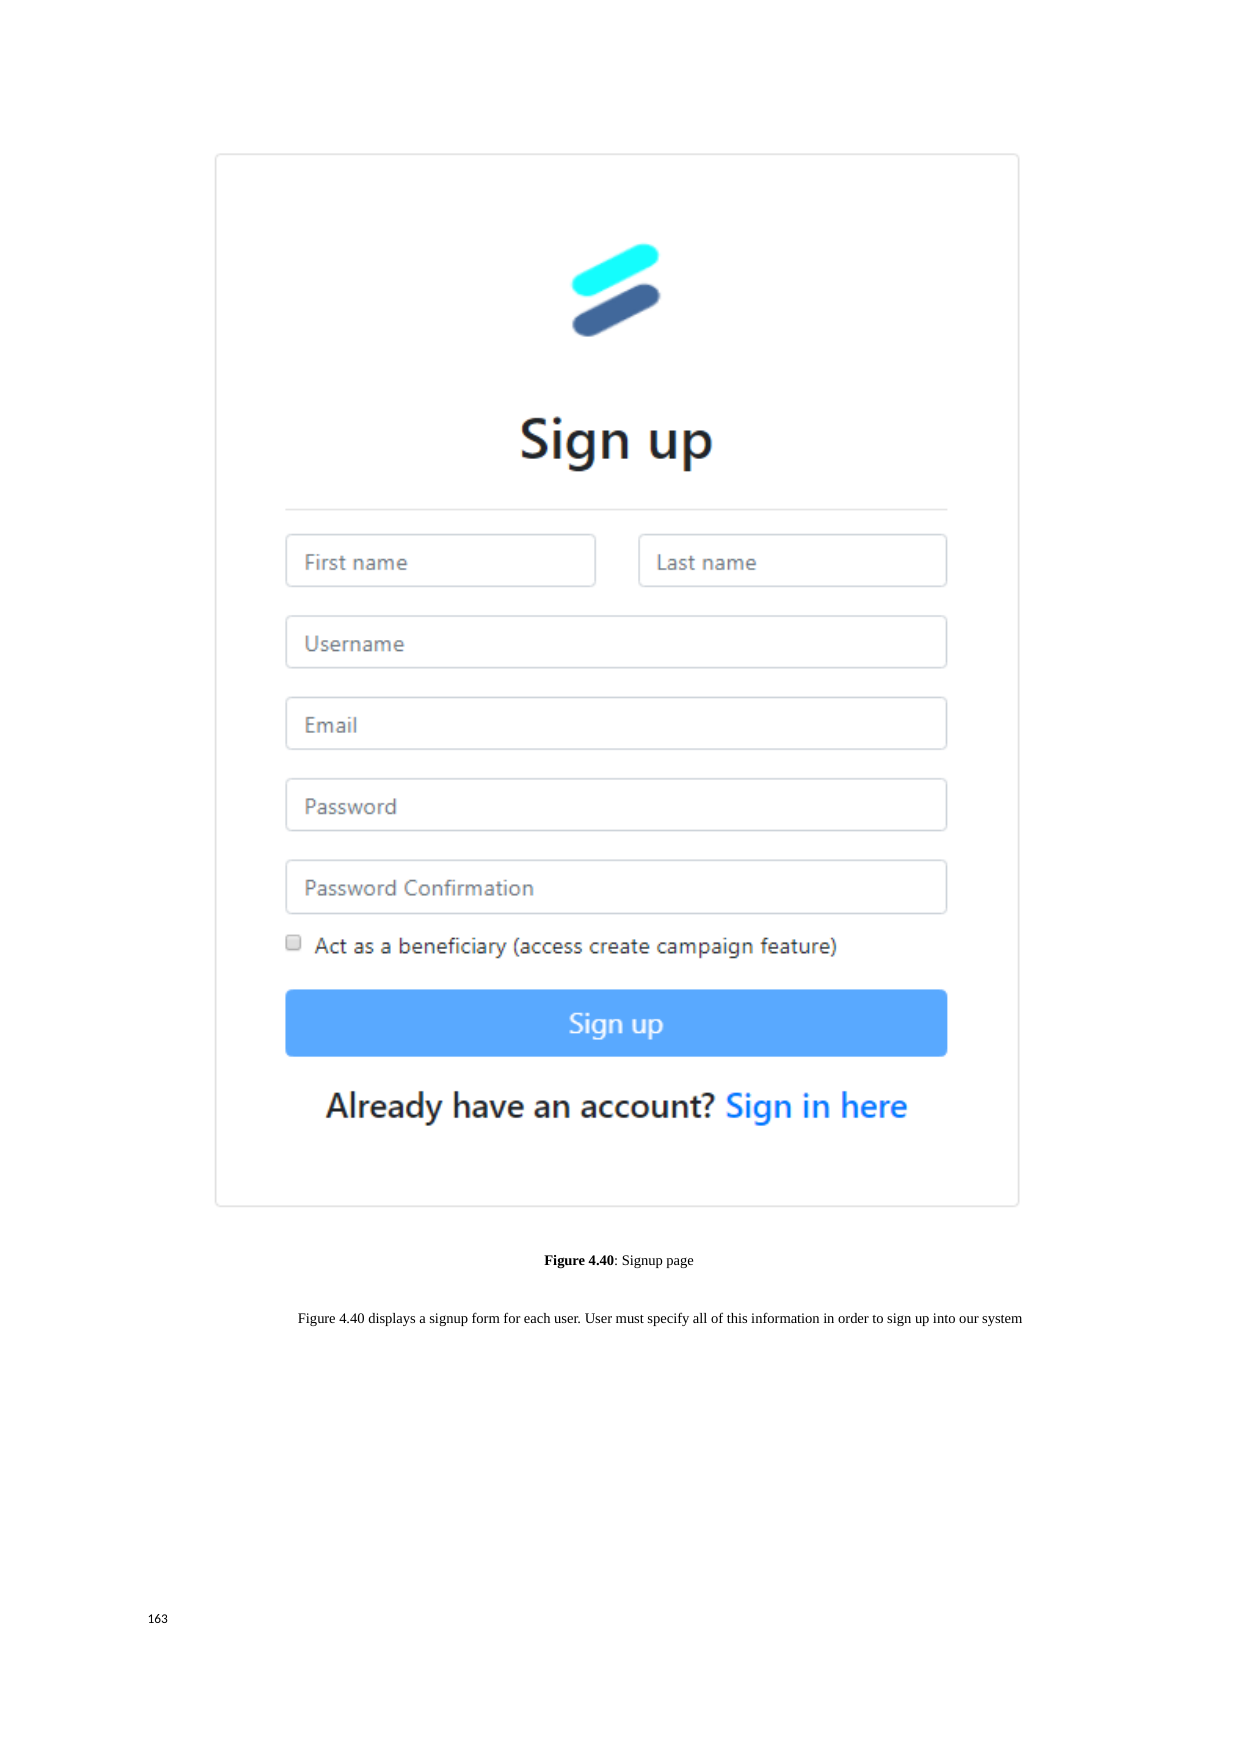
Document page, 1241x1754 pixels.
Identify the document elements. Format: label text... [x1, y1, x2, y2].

text Figure 4.40: Signup page [147, 1240, 1090, 1269]
picture [212, 150, 1025, 1212]
text Figure 4.40 displays a signup form for each user. User must specify all of this information in order to sign up into our system [223, 1297, 1090, 1326]
